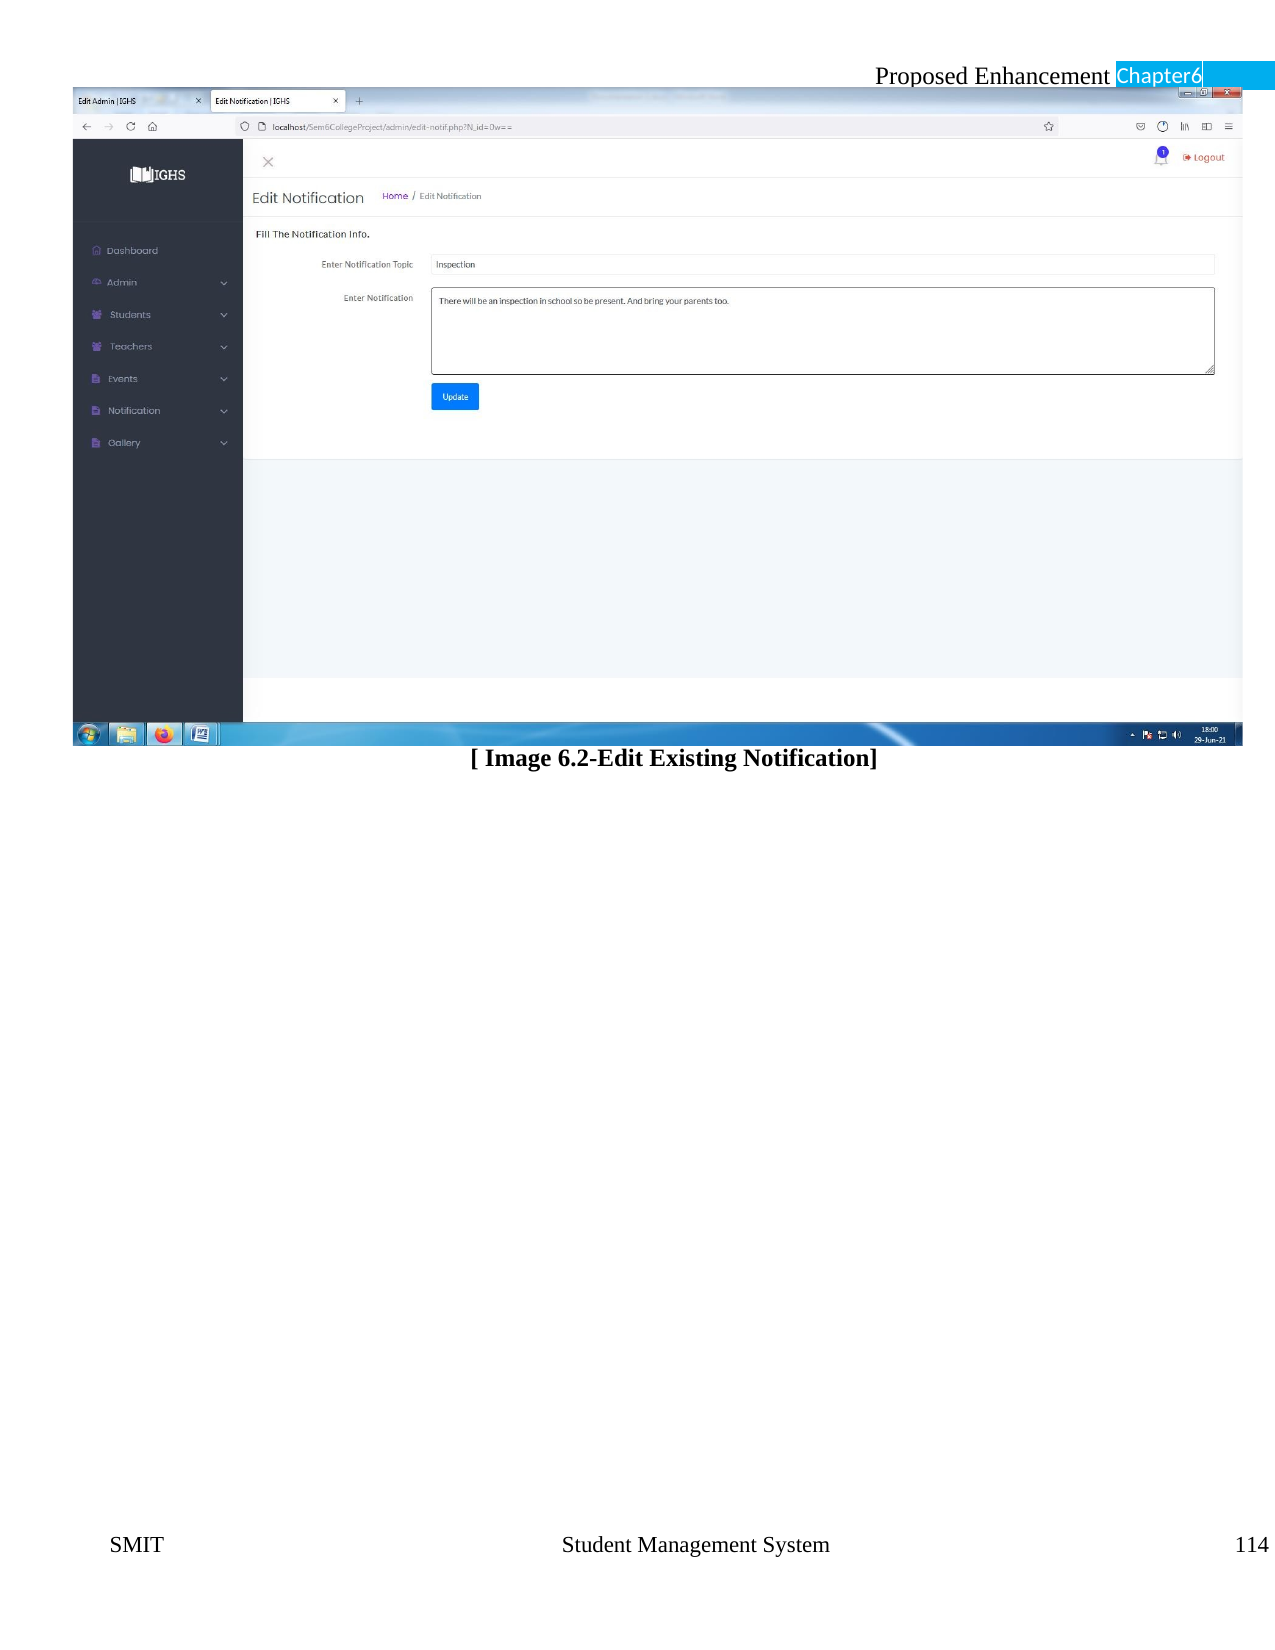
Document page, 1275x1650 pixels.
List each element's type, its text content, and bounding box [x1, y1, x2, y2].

picture [72, 87, 1243, 746]
text [ Image 6.2-Edit Existing Notification] [148, 746, 1200, 772]
